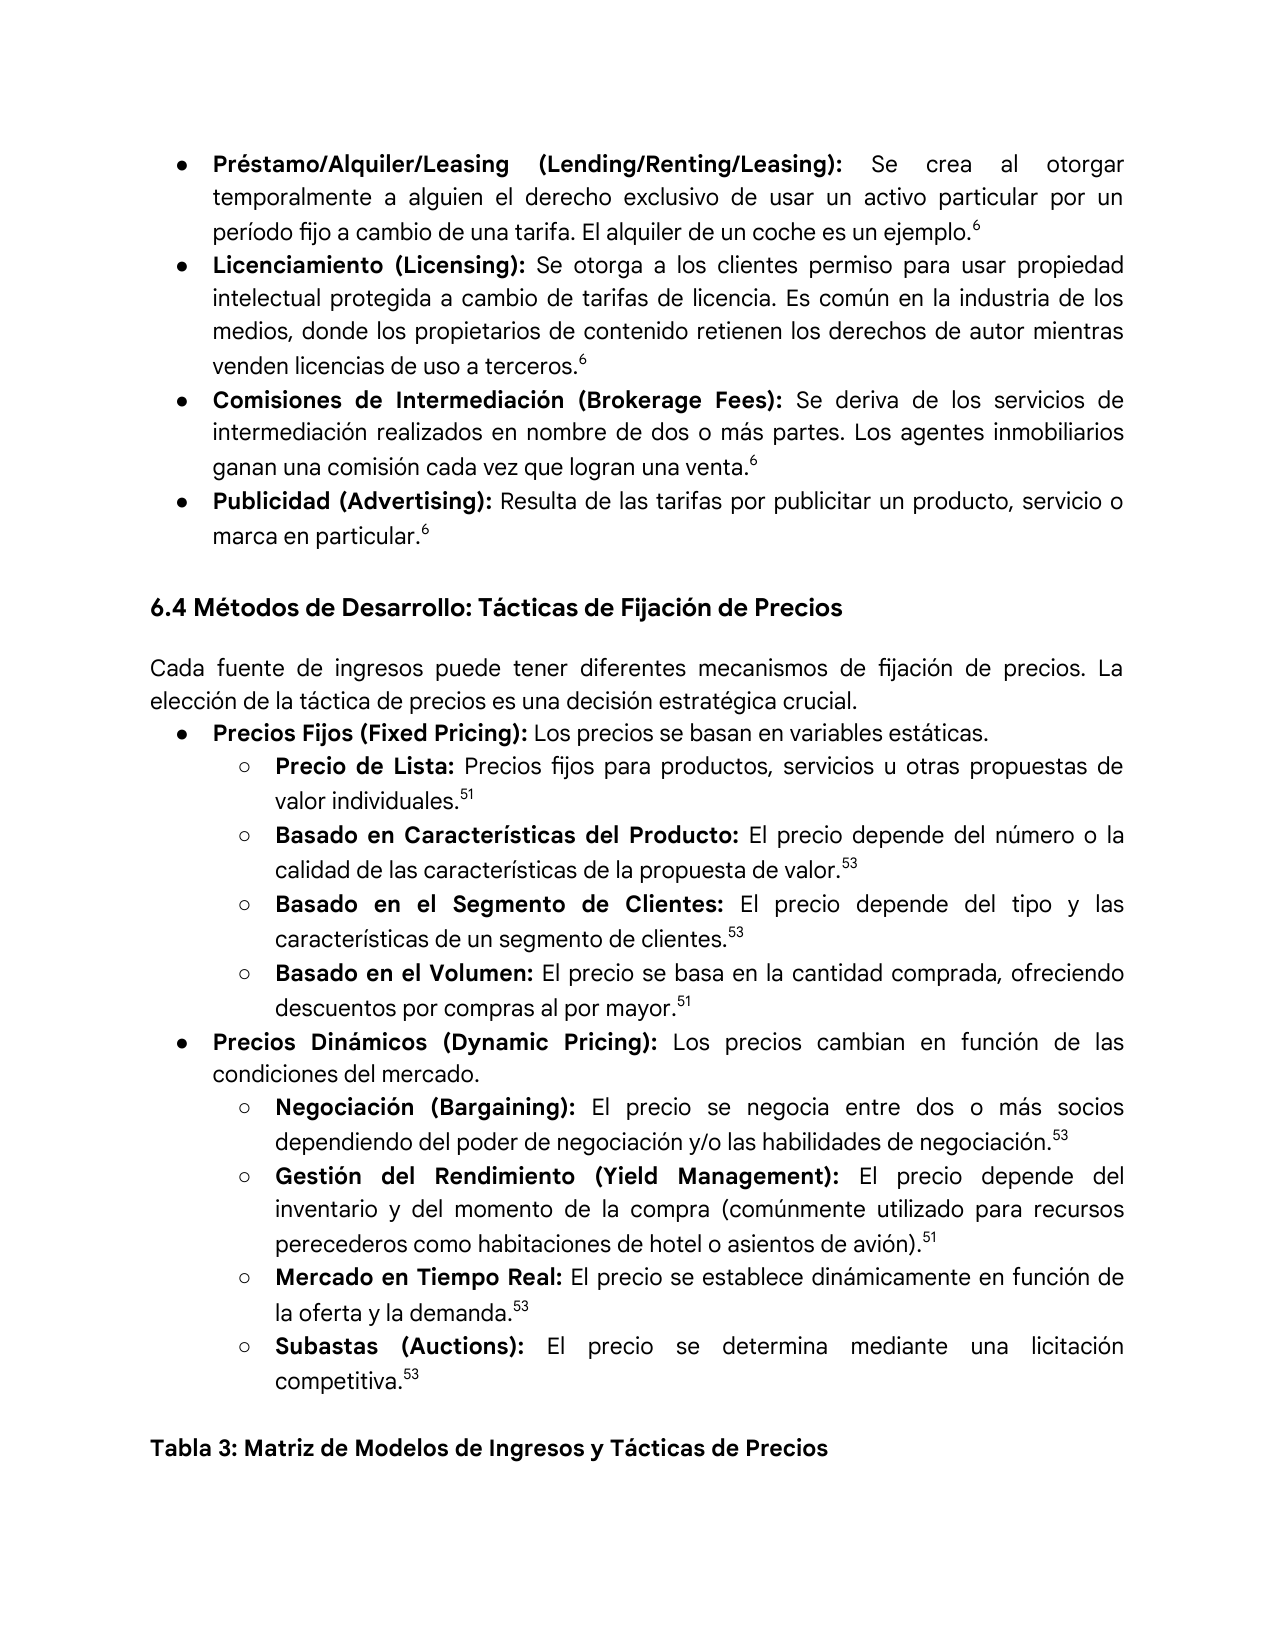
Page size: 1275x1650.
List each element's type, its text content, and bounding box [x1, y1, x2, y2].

list Comisiones de Intermediación (Brokerage Fees): Se deriva de los servicios de intermediación realizados en nombre de dos o más partes. Los agentes inmobiliarios ganan una comisión cada vez que logran una venta.6 [175, 386, 1125, 483]
list Precio de Lista: Precios fijos para productos, servicios u otras propuestas de valor individuales.51 [237, 752, 1125, 817]
list Publicidad (Advertising): Resulta de las tarifas por publicitar un producto, servicio o marca en particular.6 [175, 487, 1125, 552]
list Negociación (Bargaining): El precio se negocia entre dos o más socios dependiendo del poder de negociación y/o las habilidades de negociación.53 [237, 1093, 1125, 1158]
text Tabla 3: Matriz de Modelos de Ingresos y Tácticas de Precios [150, 1434, 1125, 1463]
list Precios Fijos (Fixed Pricing): Los precios se basan en variables estáticas. [175, 720, 1125, 748]
list Gestión del Rendimiento (Yield Management): El precio depende del inventario y del momento de la compra (comúnmente utilizado para recursos perecederos como habitaciones de hotel o asientos de avión).51 [237, 1162, 1125, 1259]
list Préstamo/Alquiler/Leasing (Lending/Renting/Leasing): Se crea al otorgar temporalmente a alguien el derecho exclusivo de usar un activo particular por un período fijo a cambio de una tarifa. El alquiler de un coche es un ejemplo.6 [175, 150, 1125, 247]
text Cada fuente de ingresos puede tener diferentes mecanismos de fijación de precios. La elección de la táctica de precios es una decisión estratégica crucial. [150, 654, 1125, 716]
list Licenciamiento (Licensing): Se otorga a los clientes permiso para usar propiedad intelectual protegida a cambio de tarifas de licencia. Es común en la industria de los medios, donde los propietarios de contenido retienen los derechos de autor mientras venden licencias de uso a terceros.6 [175, 252, 1125, 381]
list Mercado en Tiempo Real: El precio se establece dinámicamente en función de la oferta y la demanda.53 [237, 1264, 1125, 1328]
list Precios Dinámicos (Dynamic Pricing): Los precios cambian en función de las condiciones del mercado. [175, 1028, 1125, 1089]
list Basado en Características del Producto: El precio depende del número o la calidad de las características de la propuesta de valor.53 [237, 821, 1125, 886]
list Basado en el Volumen: El precio se basa en la cantidad comprada, ofreciendo descuentos por compras al por mayor.51 [237, 959, 1125, 1023]
list Basado en el Segmento de Clientes: El precio depende del tipo y las características de un segmento de clientes.53 [237, 890, 1125, 954]
list Subastas (Auctions): El precio se determina mediante una licitación competitiva.53 [237, 1332, 1125, 1397]
subtitle 6.4 Métodos de Desarrollo: Tácticas de Fijación de Precios [150, 592, 1125, 623]
